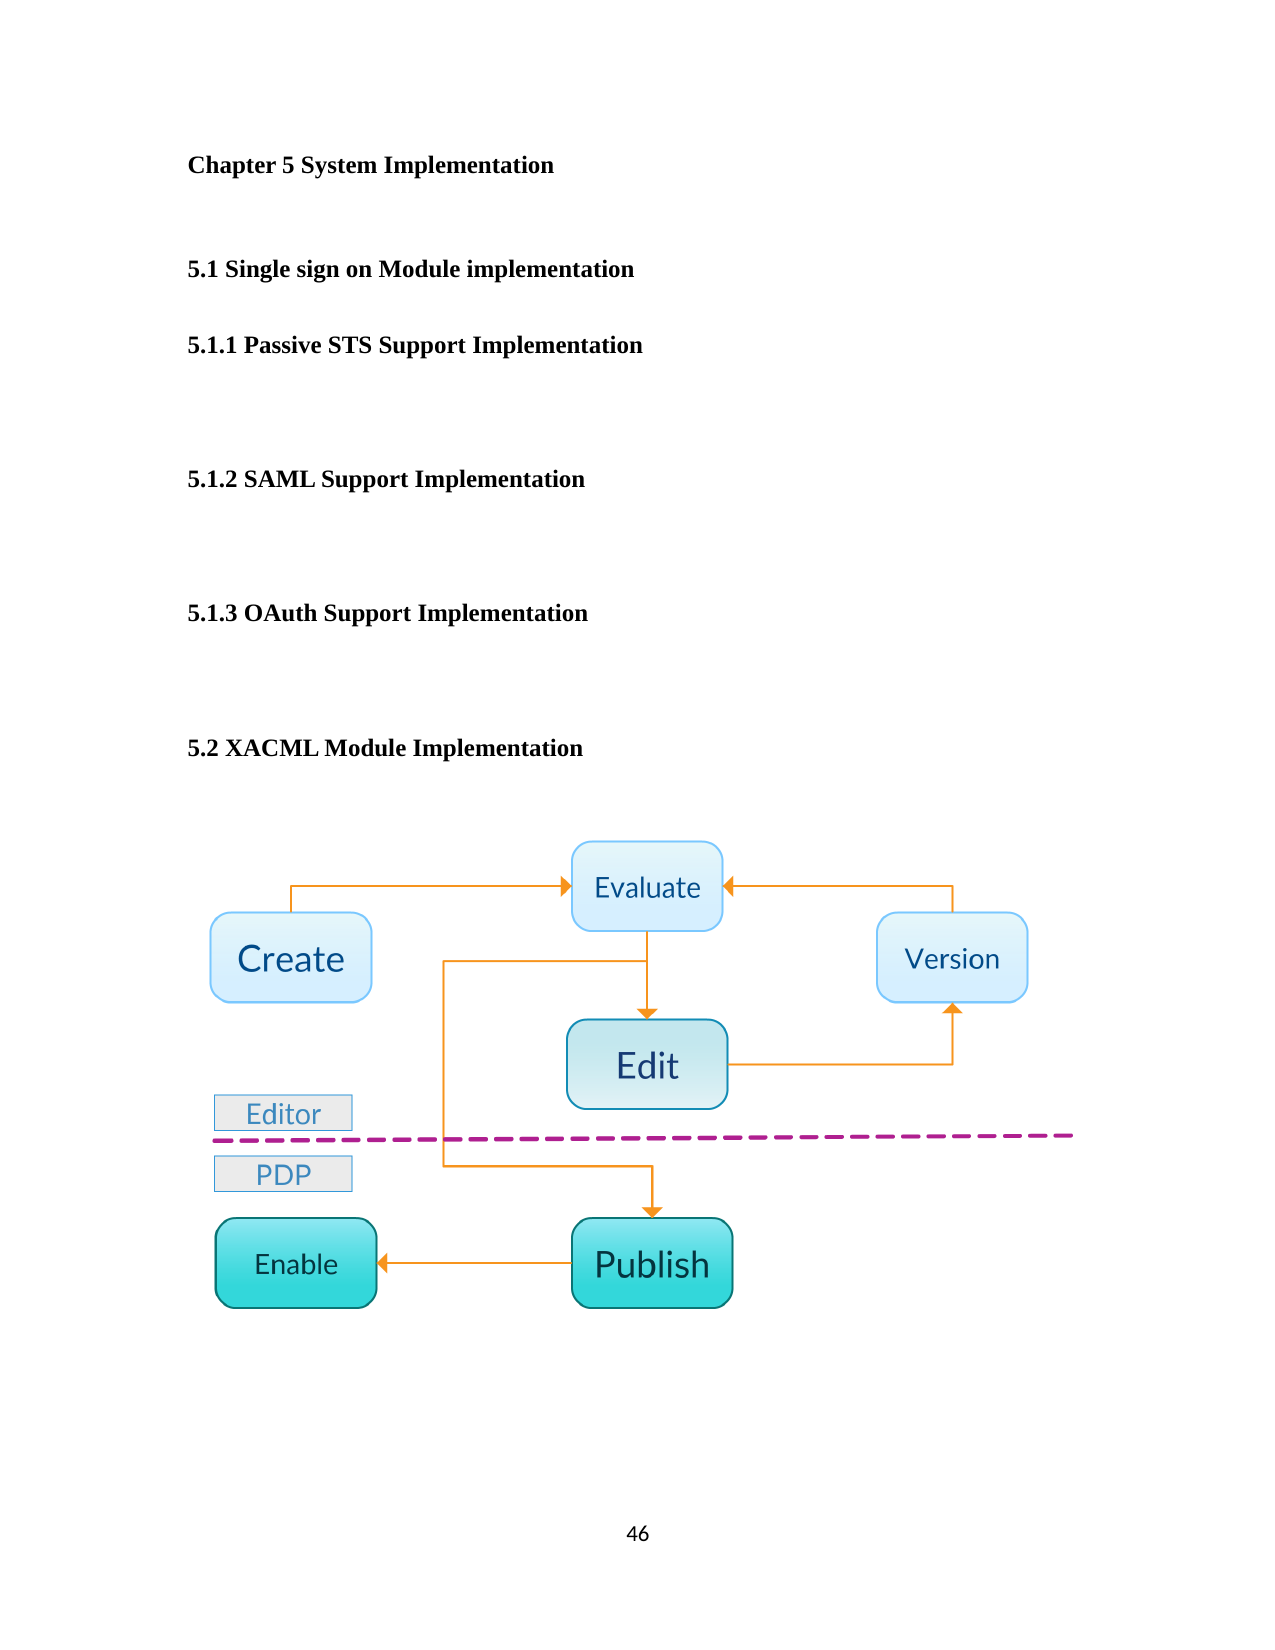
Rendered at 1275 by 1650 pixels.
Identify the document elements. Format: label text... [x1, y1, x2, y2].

subtitle 5.1.3 OAuth Support Implementation [187, 598, 1087, 627]
subtitle 5.1.2 SAML Support Implementation [187, 464, 1087, 493]
subtitle 5.1 Single sign on Module implementation [187, 254, 1087, 282]
subtitle Chapter 5 System Implementation [187, 150, 1087, 179]
subtitle 5.1.1 Passive STS Support Implementation [187, 330, 1087, 359]
subtitle 5.2 XACML Module Implementation [187, 733, 1087, 761]
picture [187, 809, 1088, 1332]
